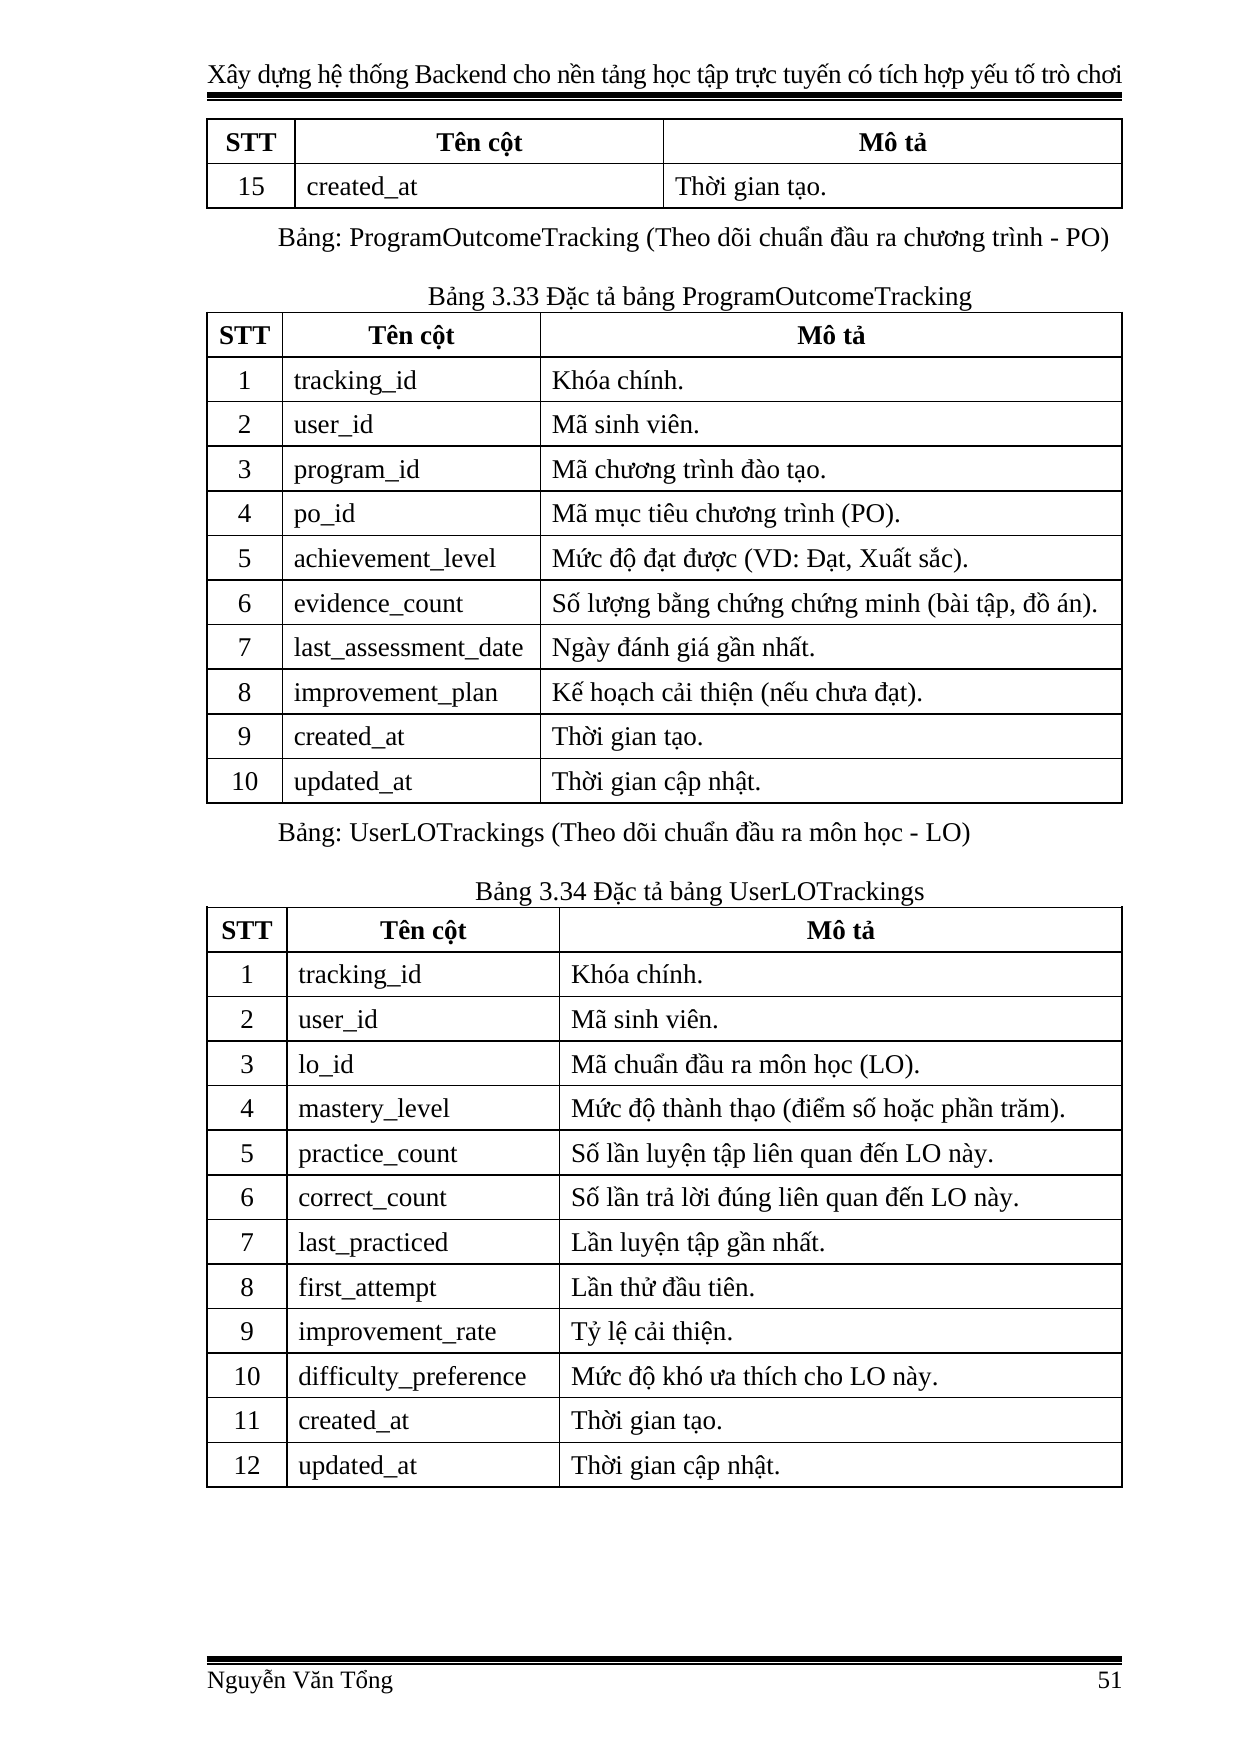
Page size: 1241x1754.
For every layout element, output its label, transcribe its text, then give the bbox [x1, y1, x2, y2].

table_cell Mức độ đạt được (VD: Đạt, Xuất sắc). [541, 536, 1121, 579]
table_cell updated_at [283, 759, 540, 802]
table_cell user_id [283, 402, 540, 445]
table_cell 2 [208, 402, 282, 445]
table_cell Mã sinh viên. [541, 402, 1121, 445]
table_cell 5 [208, 1131, 286, 1174]
table_header Tên cột [296, 120, 663, 163]
table_cell practice_count [288, 1131, 559, 1174]
table_cell correct_count [288, 1176, 559, 1218]
table_cell 10 [208, 759, 282, 802]
table_cell Thời gian cập nhật. [541, 759, 1121, 802]
table_cell user_id [288, 997, 559, 1040]
table_cell 15 [208, 164, 294, 207]
table_header Tên cột [288, 908, 559, 951]
table_cell 3 [208, 447, 282, 490]
table_cell 7 [208, 625, 282, 668]
table_cell Mã chương trình đào tạo. [541, 447, 1121, 490]
table_cell tracking_id [283, 358, 540, 401]
table_cell 8 [208, 1265, 286, 1308]
table_cell Số lần trả lời đúng liên quan đến LO này. [560, 1176, 1121, 1218]
table_cell Thời gian tạo. [541, 715, 1121, 757]
table_cell 4 [208, 1086, 286, 1129]
table_cell Số lượng bằng chứng chứng minh (bài tập, đồ án). [541, 581, 1121, 624]
table_cell Kế hoạch cải thiện (nếu chưa đạt). [541, 670, 1121, 713]
table_cell 1 [208, 358, 282, 401]
table_cell mastery_level [288, 1086, 559, 1129]
table_cell created_at [283, 715, 540, 757]
table_cell Mức độ khó ưa thích cho LO này. [560, 1354, 1121, 1397]
table_cell Mã mục tiêu chương trình (PO). [541, 492, 1121, 534]
table_cell 11 [208, 1398, 286, 1441]
table_cell program_id [283, 447, 540, 490]
table_cell improvement_rate [288, 1309, 559, 1352]
table_cell Mã sinh viên. [560, 997, 1121, 1040]
table_header STT [208, 313, 282, 356]
table_header Mô tả [541, 313, 1121, 356]
table_cell created_at [296, 164, 663, 207]
table_cell po_id [283, 492, 540, 534]
text Bảng: UserLOTrackings (Theo dõi chuẩn đầu ra môn học - LO) [207, 816, 1122, 847]
table_cell last_practiced [288, 1220, 559, 1263]
table_cell 4 [208, 492, 282, 534]
table_cell first_attempt [288, 1265, 559, 1308]
table_cell 2 [208, 997, 286, 1040]
table_cell 10 [208, 1354, 286, 1397]
table_cell 1 [208, 953, 286, 996]
table_cell Lần thử đầu tiên. [560, 1265, 1121, 1308]
table_header Mô tả [560, 908, 1121, 951]
text Bảng: ProgramOutcomeTracking (Theo dõi chuẩn đầu ra chương trình - PO) [207, 221, 1122, 252]
table_cell Ngày đánh giá gần nhất. [541, 625, 1121, 668]
table_cell difficulty_preference [288, 1354, 559, 1397]
table_cell updated_at [288, 1443, 559, 1486]
table_cell lo_id [288, 1042, 559, 1085]
table_cell 8 [208, 670, 282, 713]
table_cell 5 [208, 536, 282, 579]
table_cell 9 [208, 715, 282, 757]
table_cell Thời gian tạo. [664, 164, 1121, 207]
table_cell Khóa chính. [541, 358, 1121, 401]
table_cell Khóa chính. [560, 953, 1121, 996]
table_header STT [208, 120, 294, 163]
table_header Mô tả [664, 120, 1121, 163]
table_cell evidence_count [283, 581, 540, 624]
table_cell Số lần luyện tập liên quan đến LO này. [560, 1131, 1121, 1174]
table_cell 7 [208, 1220, 286, 1263]
table_cell Thời gian cập nhật. [560, 1443, 1121, 1486]
table_header Tên cột [283, 313, 540, 356]
table_cell Mã chuẩn đầu ra môn học (LO). [560, 1042, 1121, 1085]
table_cell achievement_level [283, 536, 540, 579]
table_cell created_at [288, 1398, 559, 1441]
table_cell Mức độ thành thạo (điểm số hoặc phần trăm). [560, 1086, 1121, 1129]
table_cell last_assessment_date [283, 625, 540, 668]
table_cell Thời gian tạo. [560, 1398, 1121, 1441]
table_cell 6 [208, 1176, 286, 1218]
table_cell improvement_plan [283, 670, 540, 713]
table_cell 12 [208, 1443, 286, 1486]
table_header STT [208, 908, 286, 951]
table_cell 9 [208, 1309, 286, 1352]
table_cell Lần luyện tập gần nhất. [560, 1220, 1121, 1263]
table_cell Tỷ lệ cải thiện. [560, 1309, 1121, 1352]
table_cell 6 [208, 581, 282, 624]
table_cell tracking_id [288, 953, 559, 996]
table_cell 3 [208, 1042, 286, 1085]
